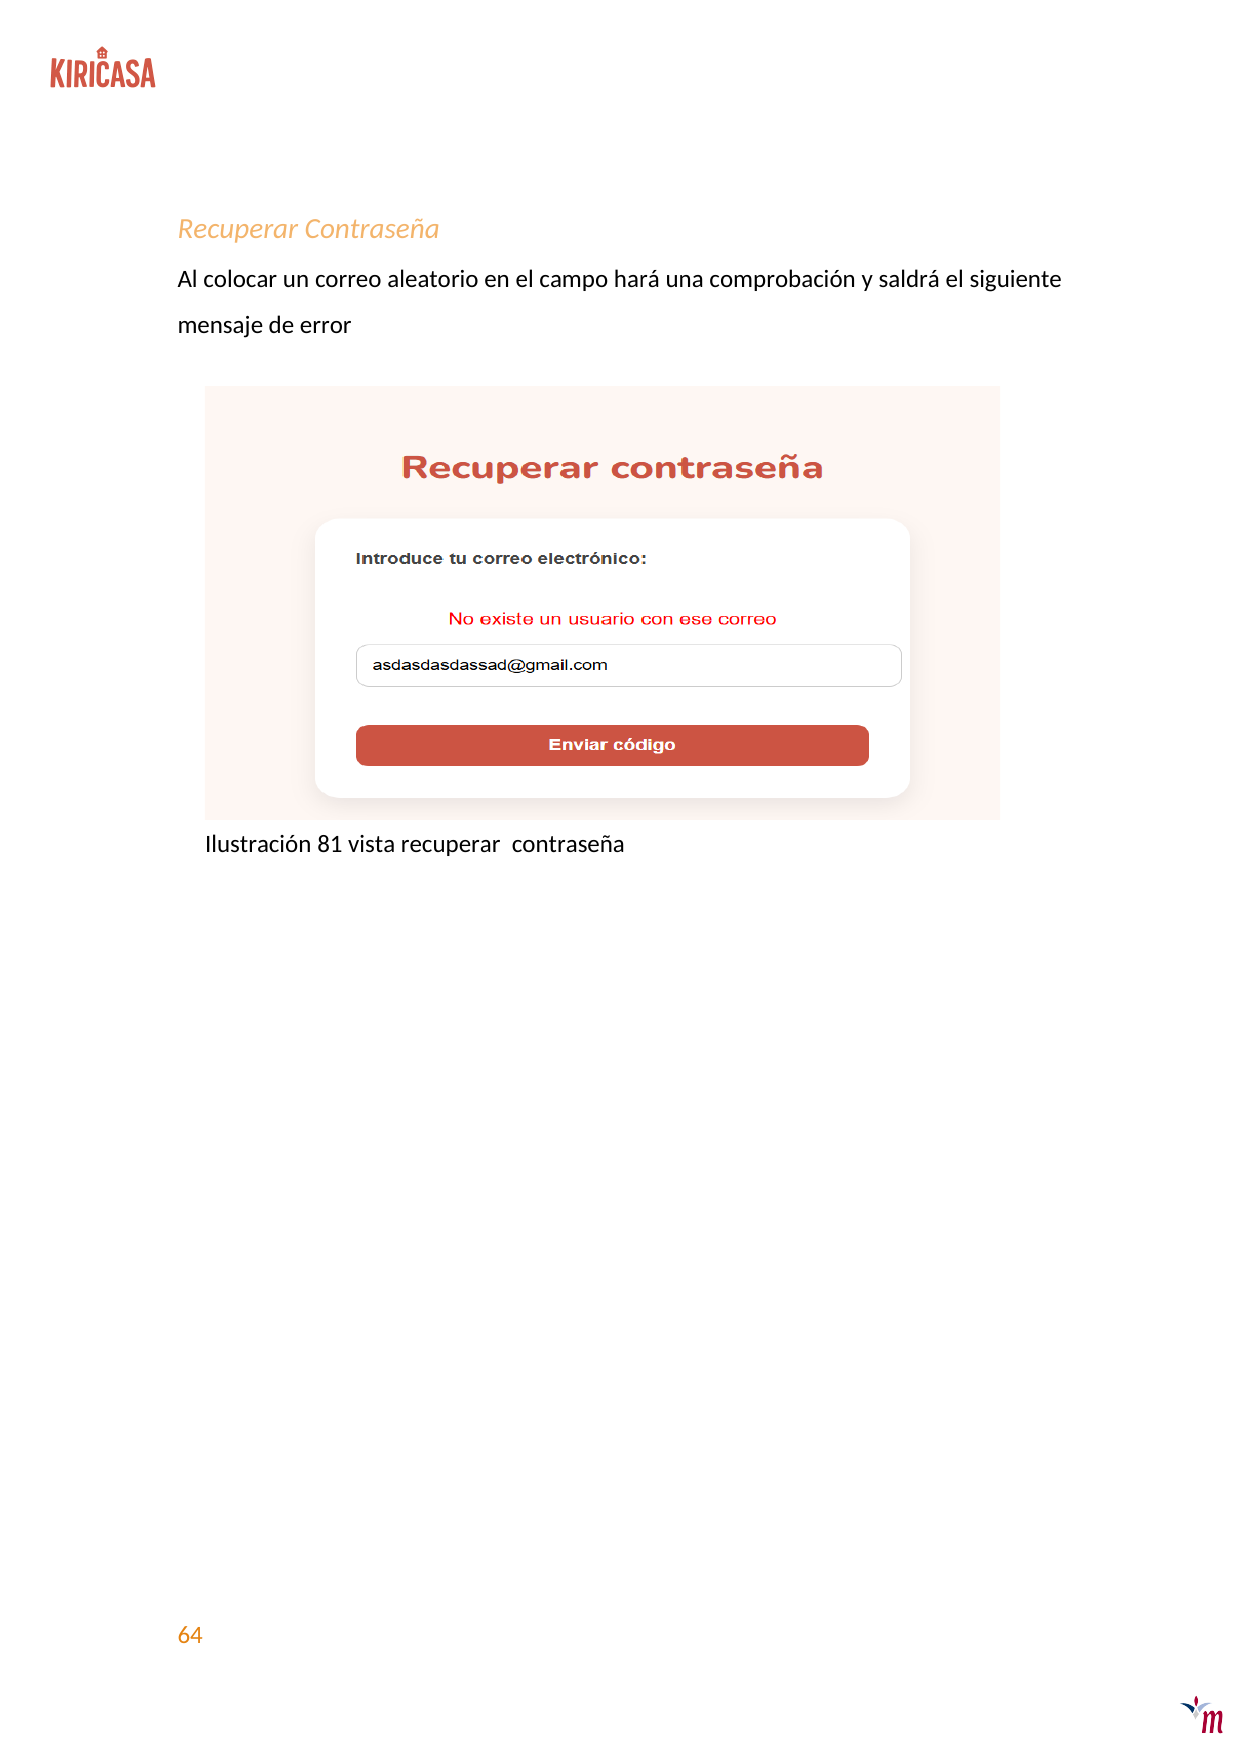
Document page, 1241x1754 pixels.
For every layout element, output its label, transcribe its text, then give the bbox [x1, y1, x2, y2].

picture [204, 386, 1001, 820]
picture [46, 40, 156, 94]
picture [1168, 1684, 1241, 1751]
text Al colocar un correo aleatorio en el campo hará una comprobación y saldrá el siguiente mensaje de error [177, 263, 1063, 340]
subtitle Recuperar Contraseña [177, 210, 1063, 246]
